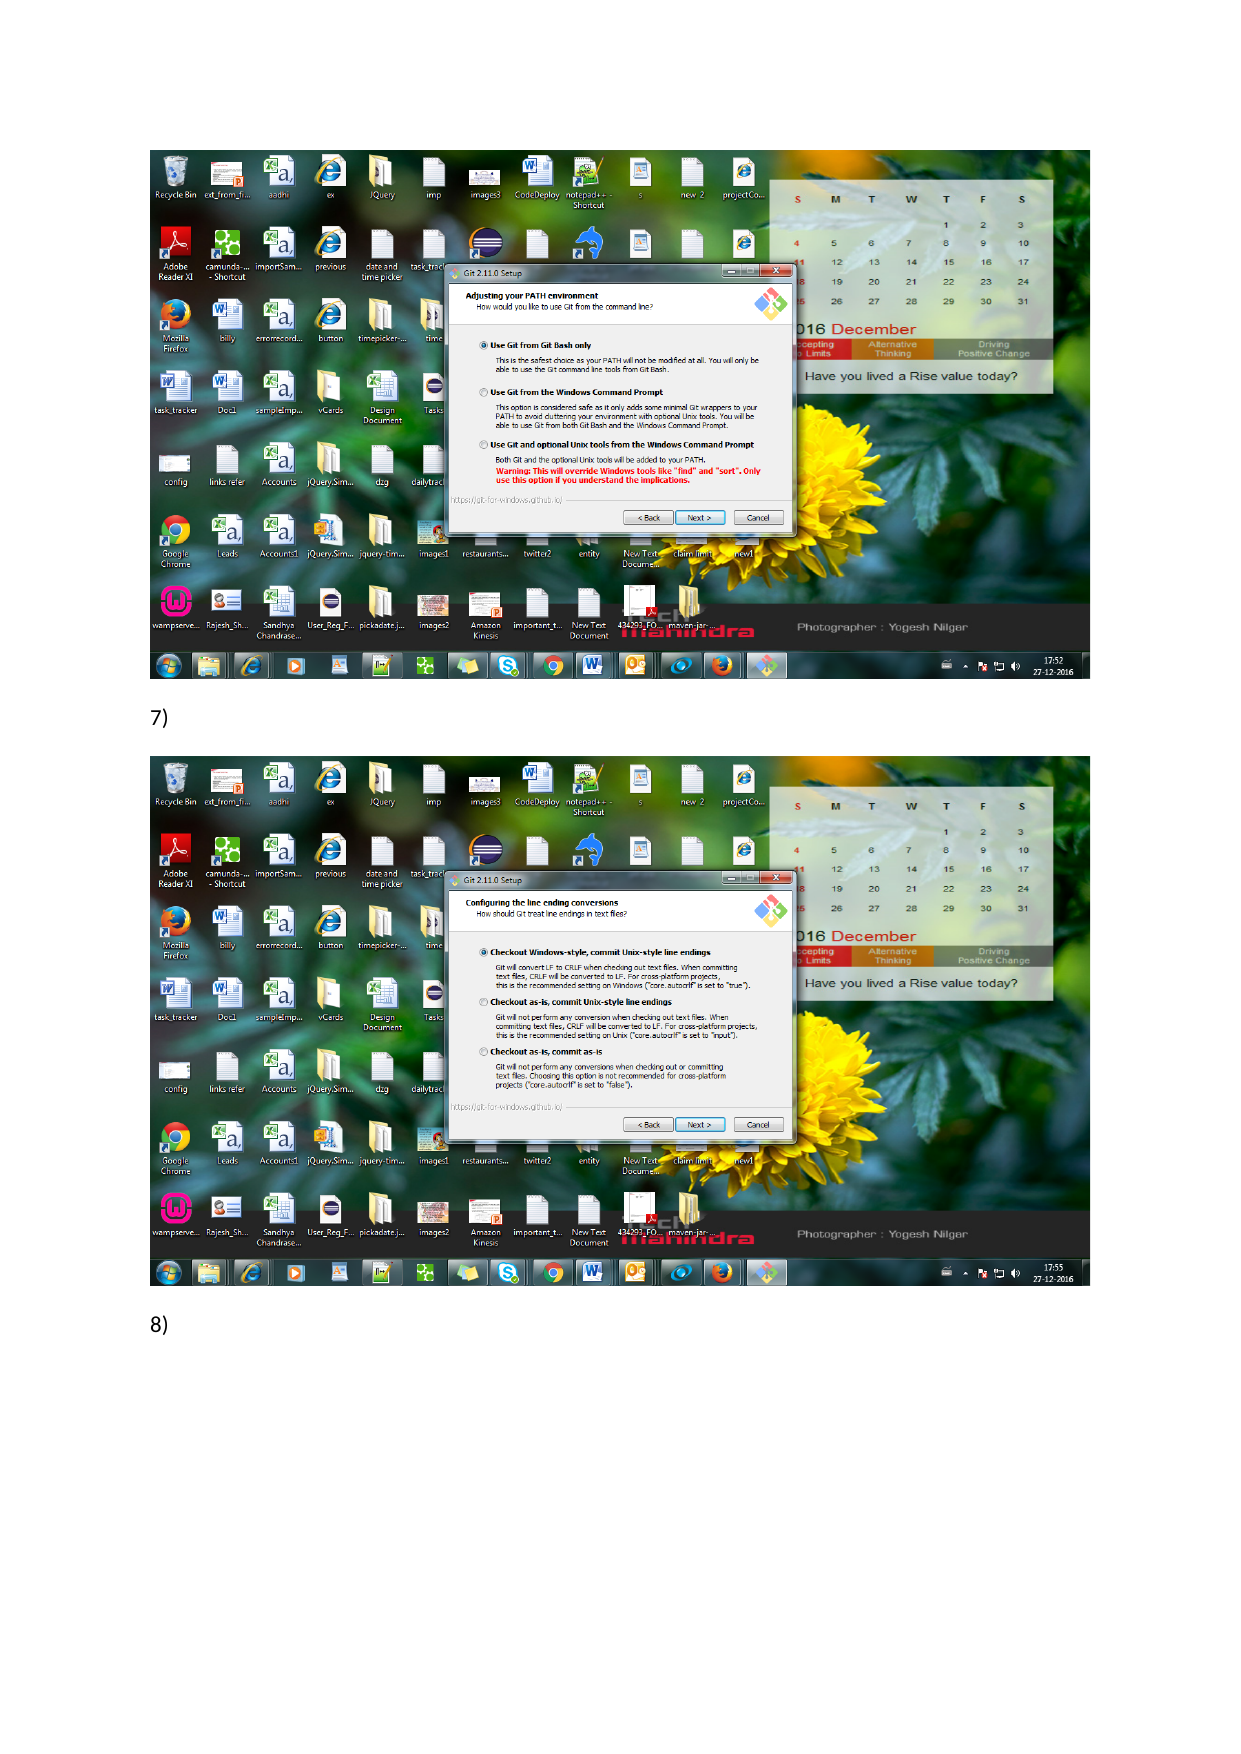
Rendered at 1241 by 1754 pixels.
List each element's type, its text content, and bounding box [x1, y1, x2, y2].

text 7) [150, 703, 1090, 732]
picture [150, 756, 1091, 1286]
text 8) [150, 1310, 1090, 1338]
picture [150, 150, 1091, 679]
